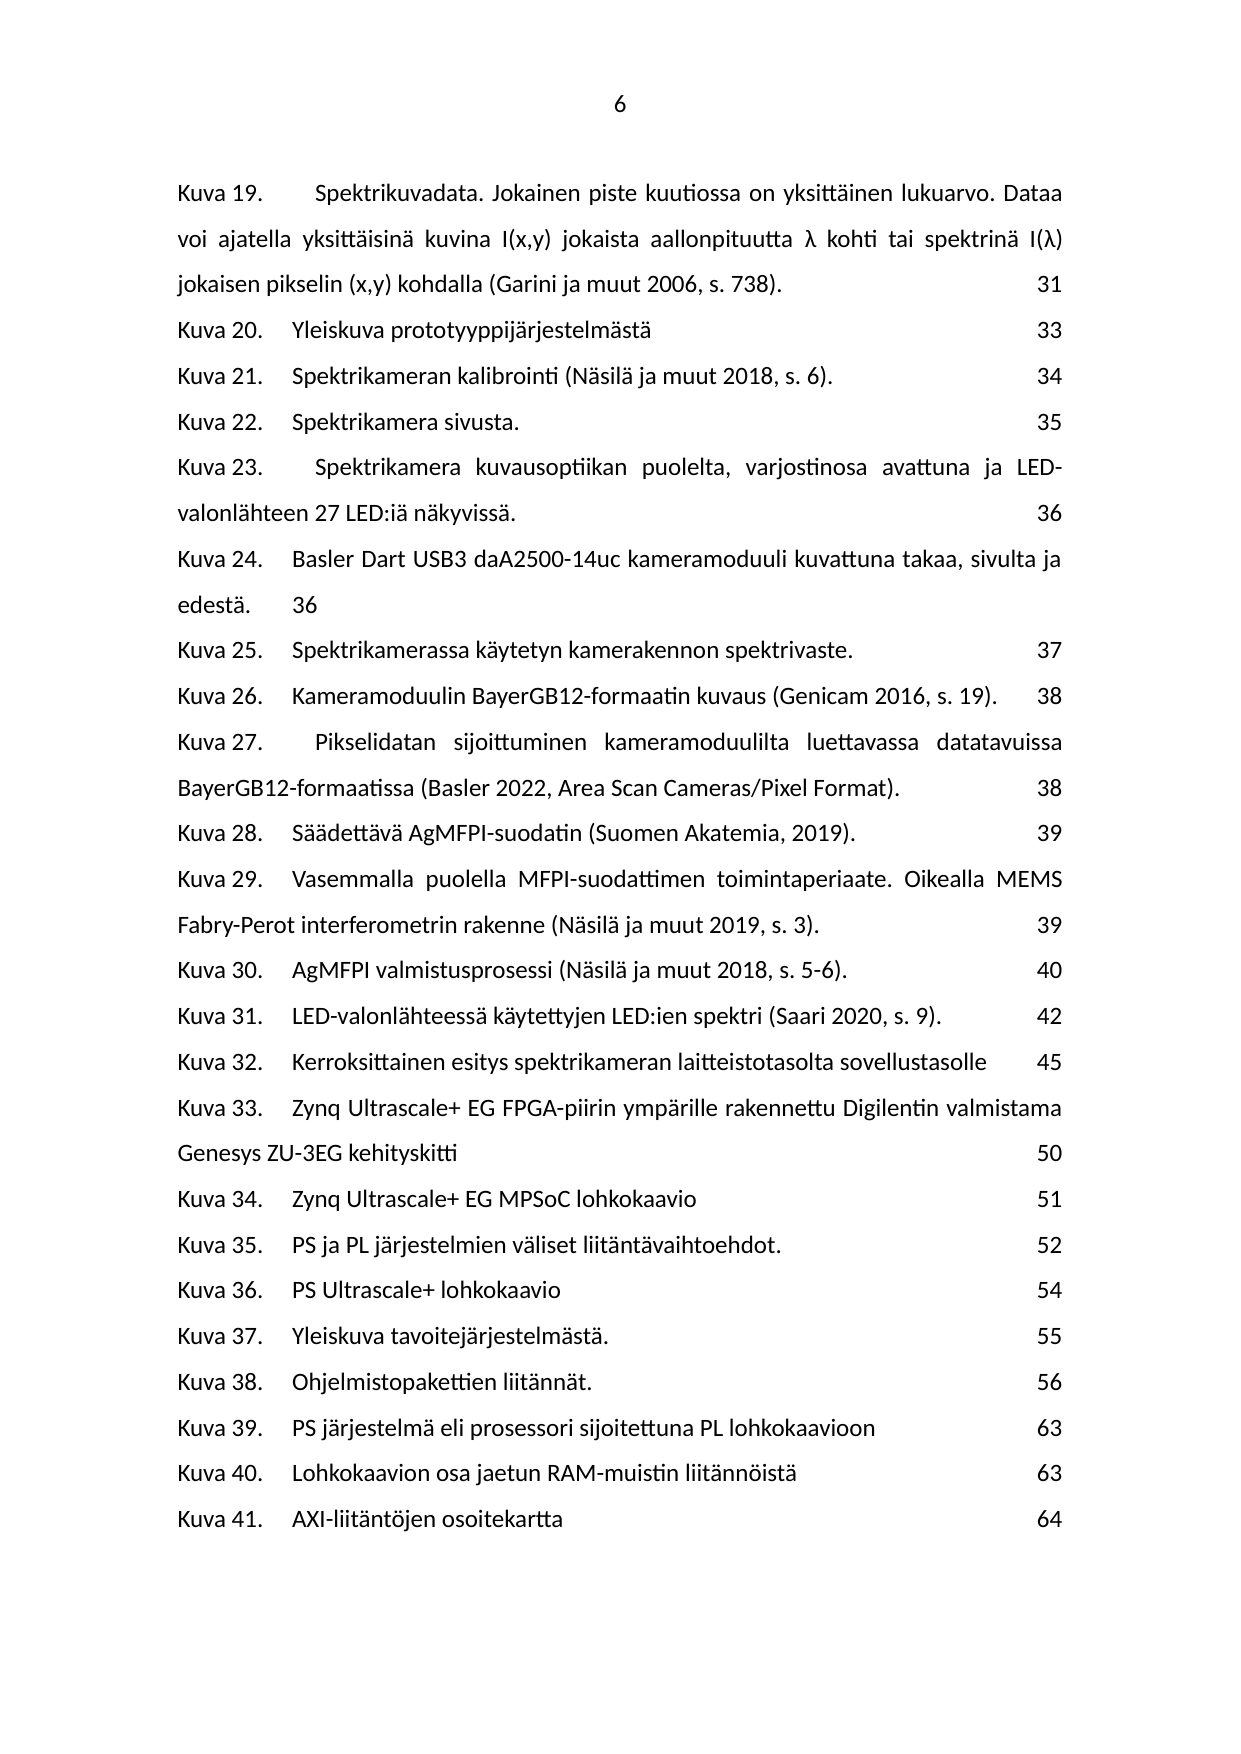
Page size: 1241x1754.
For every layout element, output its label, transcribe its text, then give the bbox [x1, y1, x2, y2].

text Kuva 20. Yleiskuva prototyyppijärjestelmästä 33 [177, 314, 1063, 345]
text Kuva 23. Spektrikamera kuvausoptiikan puolelta, varjostinosa avattuna ja LED-valonlähteen 27 LED:iä näkyvissä. 36 [177, 452, 1063, 528]
text Kuva 37. Yleiskuva tavoitejärjestelmästä. 55 [177, 1320, 1063, 1351]
text Kuva 30. AgMFPI valmistusprosessi (Näsilä ja muut 2018, s. 5-6). 40 [177, 954, 1063, 985]
text Kuva 25. Spektrikamerassa käytetyn kamerakennon spektrivaste. 37 [177, 634, 1063, 665]
text Kuva 26. Kameramoduulin BayerGB12-formaatin kuvaus (Genicam 2016, s. 19). 38 [177, 680, 1063, 711]
text Kuva 24. Basler Dart USB3 daA2500-14uc kameramoduuli kuvattuna takaa, sivulta ja edestä. 36 [177, 543, 1063, 619]
text Kuva 19. Spektrikuvadata. Jokainen piste kuutiossa on yksittäinen lukuarvo. Dataa voi ajatella yksittäisinä kuvina I(x,y) jokaista aallonpituutta λ kohti tai spektrinä I(λ) jokaisen pikselin (x,y) kohdalla (Garini ja muut 2006, s. 738). 31 [177, 177, 1063, 299]
text Kuva 22. Spektrikamera sivusta. 35 [177, 406, 1063, 436]
text Kuva 41. AXI-liitäntöjen osoitekartta 64 [177, 1503, 1063, 1534]
text Kuva 40. Lohkokaavion osa jaetun RAM-muistin liitännöistä 63 [177, 1458, 1063, 1488]
text Kuva 27. Pikselidatan sijoittuminen kameramoduulilta luettavassa datatavuissa BayerGB12-formaatissa (Basler 2022, Area Scan Cameras/Pixel Format). 38 [177, 726, 1063, 802]
text Kuva 21. Spektrikameran kalibrointi (Näsilä ja muut 2018, s. 6). 34 [177, 360, 1063, 391]
text Kuva 28. Säädettävä AgMFPI-suodatin (Suomen Akatemia, 2019). 39 [177, 817, 1063, 848]
text Kuva 32. Kerroksittainen esitys spektrikameran laitteistotasolta sovellustasolle 45 [177, 1046, 1063, 1077]
text Kuva 34. Zynq Ultrascale+ EG MPSoC lohkokaavio 51 [177, 1183, 1063, 1214]
text Kuva 29. Vasemmalla puolella MFPI-suodattimen toimintaperiaate. Oikealla MEMS Fabry-Perot interferometrin rakenne (Näsilä ja muut 2019, s. 3). 39 [177, 863, 1063, 939]
text Kuva 39. PS järjestelmä eli prosessori sijoitettuna PL lohkokaavioon 63 [177, 1412, 1063, 1442]
text Kuva 35. PS ja PL järjestelmien väliset liitäntävaihtoehdot. 52 [177, 1229, 1063, 1259]
text Kuva 36. PS Ultrascale+ lohkokaavio 54 [177, 1275, 1063, 1305]
text Kuva 31. LED-valonlähteessä käytettyjen LED:ien spektri (Saari 2020, s. 9). 42 [177, 1000, 1063, 1031]
text Kuva 38. Ohjelmistopakettien liitännät. 56 [177, 1366, 1063, 1397]
text Kuva 33. Zynq Ultrascale+ EG FPGA-piirin ympärille rakennettu Digilentin valmistama Genesys ZU-3EG kehityskitti 50 [177, 1092, 1063, 1168]
